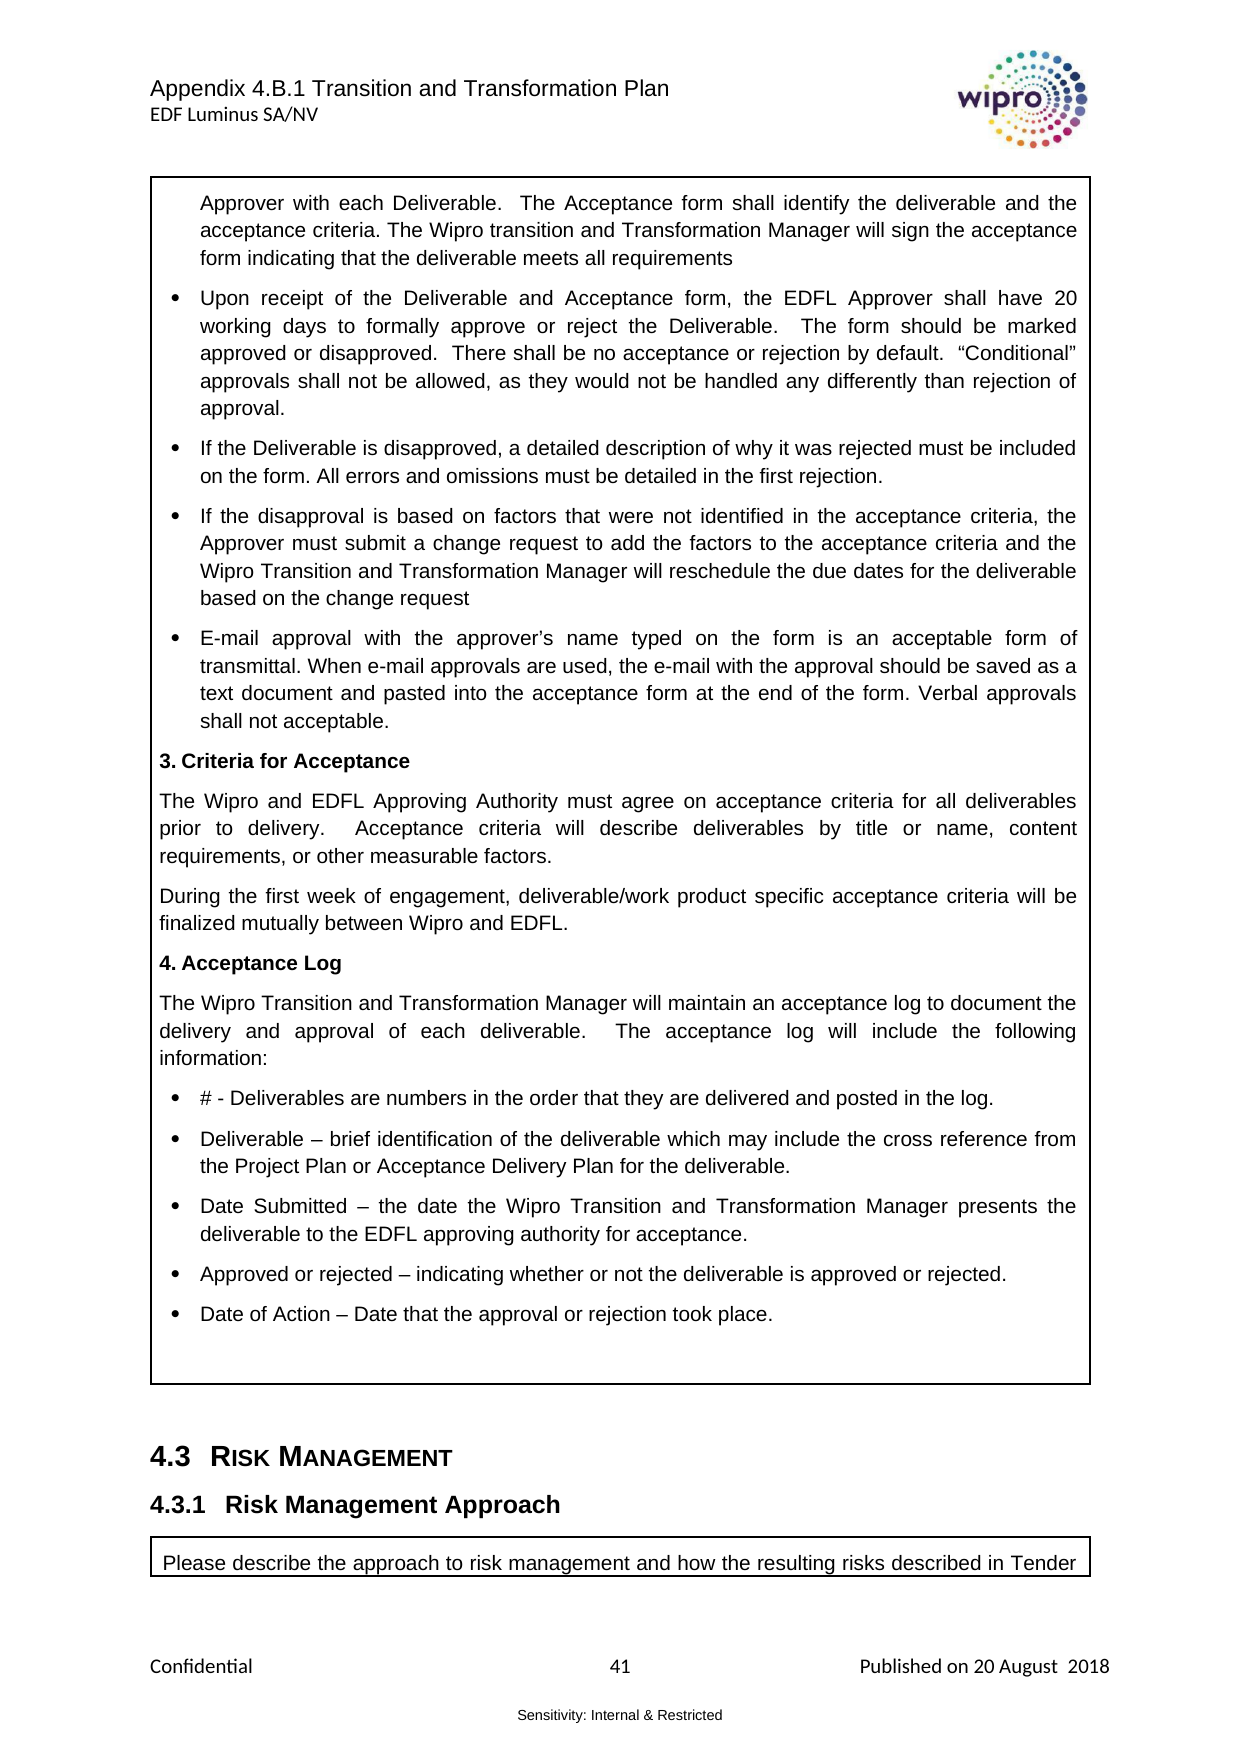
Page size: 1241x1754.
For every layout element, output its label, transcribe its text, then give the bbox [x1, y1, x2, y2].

picture [943, 48, 1091, 151]
subtitle Risk Management [150, 1439, 1090, 1473]
subtitle Risk Management Approach [150, 1491, 1090, 1519]
